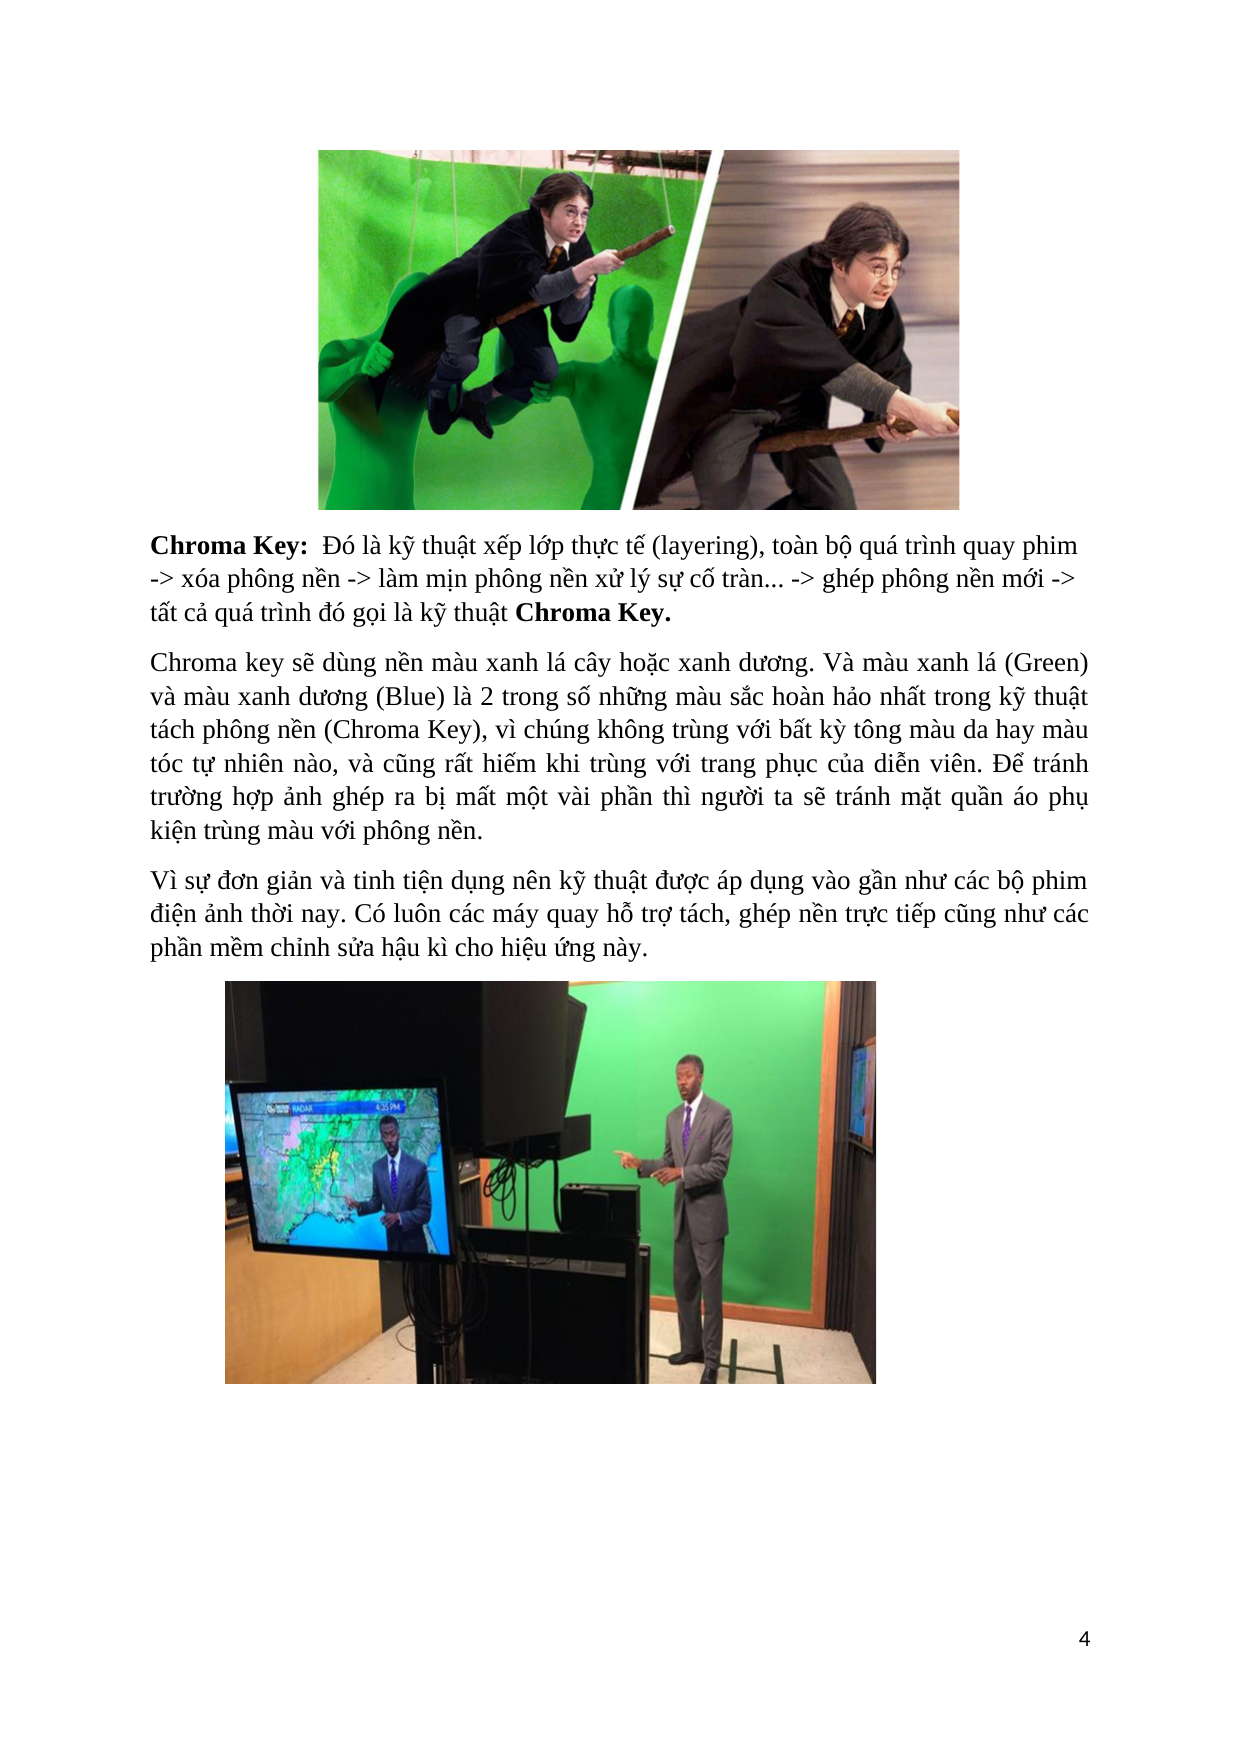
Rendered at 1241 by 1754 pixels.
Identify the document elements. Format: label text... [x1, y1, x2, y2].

picture [318, 150, 960, 510]
text Chroma Key: Đó là kỹ thuật xếp lớp thực tế (layering), toàn bộ quá trình quay phim -> xóa phông nền -> làm mịn phông nền xử lý sự cố tràn... -> ghép phông nền mới -> tất cả quá trình đó gọi là kỹ thuật Chroma Key. [150, 529, 1090, 627]
picture [225, 981, 877, 1384]
text Vì sự đơn giản và tinh tiện dụng nên kỹ thuật được áp dụng vào gần như các bộ phim điện ảnh thời nay. Có luôn các máy quay hỗ trợ tách, ghép nền trực tiếp cũng như các phần mềm chỉnh sửa hậu kì cho hiệu ứng này. [150, 864, 1090, 962]
text Chroma key sẽ dùng nền màu xanh lá cây hoặc xanh dương. Và màu xanh lá (Green) và màu xanh dương (Blue) là 2 trong số những màu sắc hoàn hảo nhất trong kỹ thuật tách phông nền (Chroma Key), vì chúng không trùng với bất kỳ tông màu da hay màu tóc tự nhiên nào, và cũng rất hiếm khi trùng với trang phục của diễn viên. Để tránh trường hợp ảnh ghép ra bị mất một vài phần thì người ta sẽ tránh mặt quần áo phụ kiện trùng màu với phông nền. [150, 646, 1090, 845]
